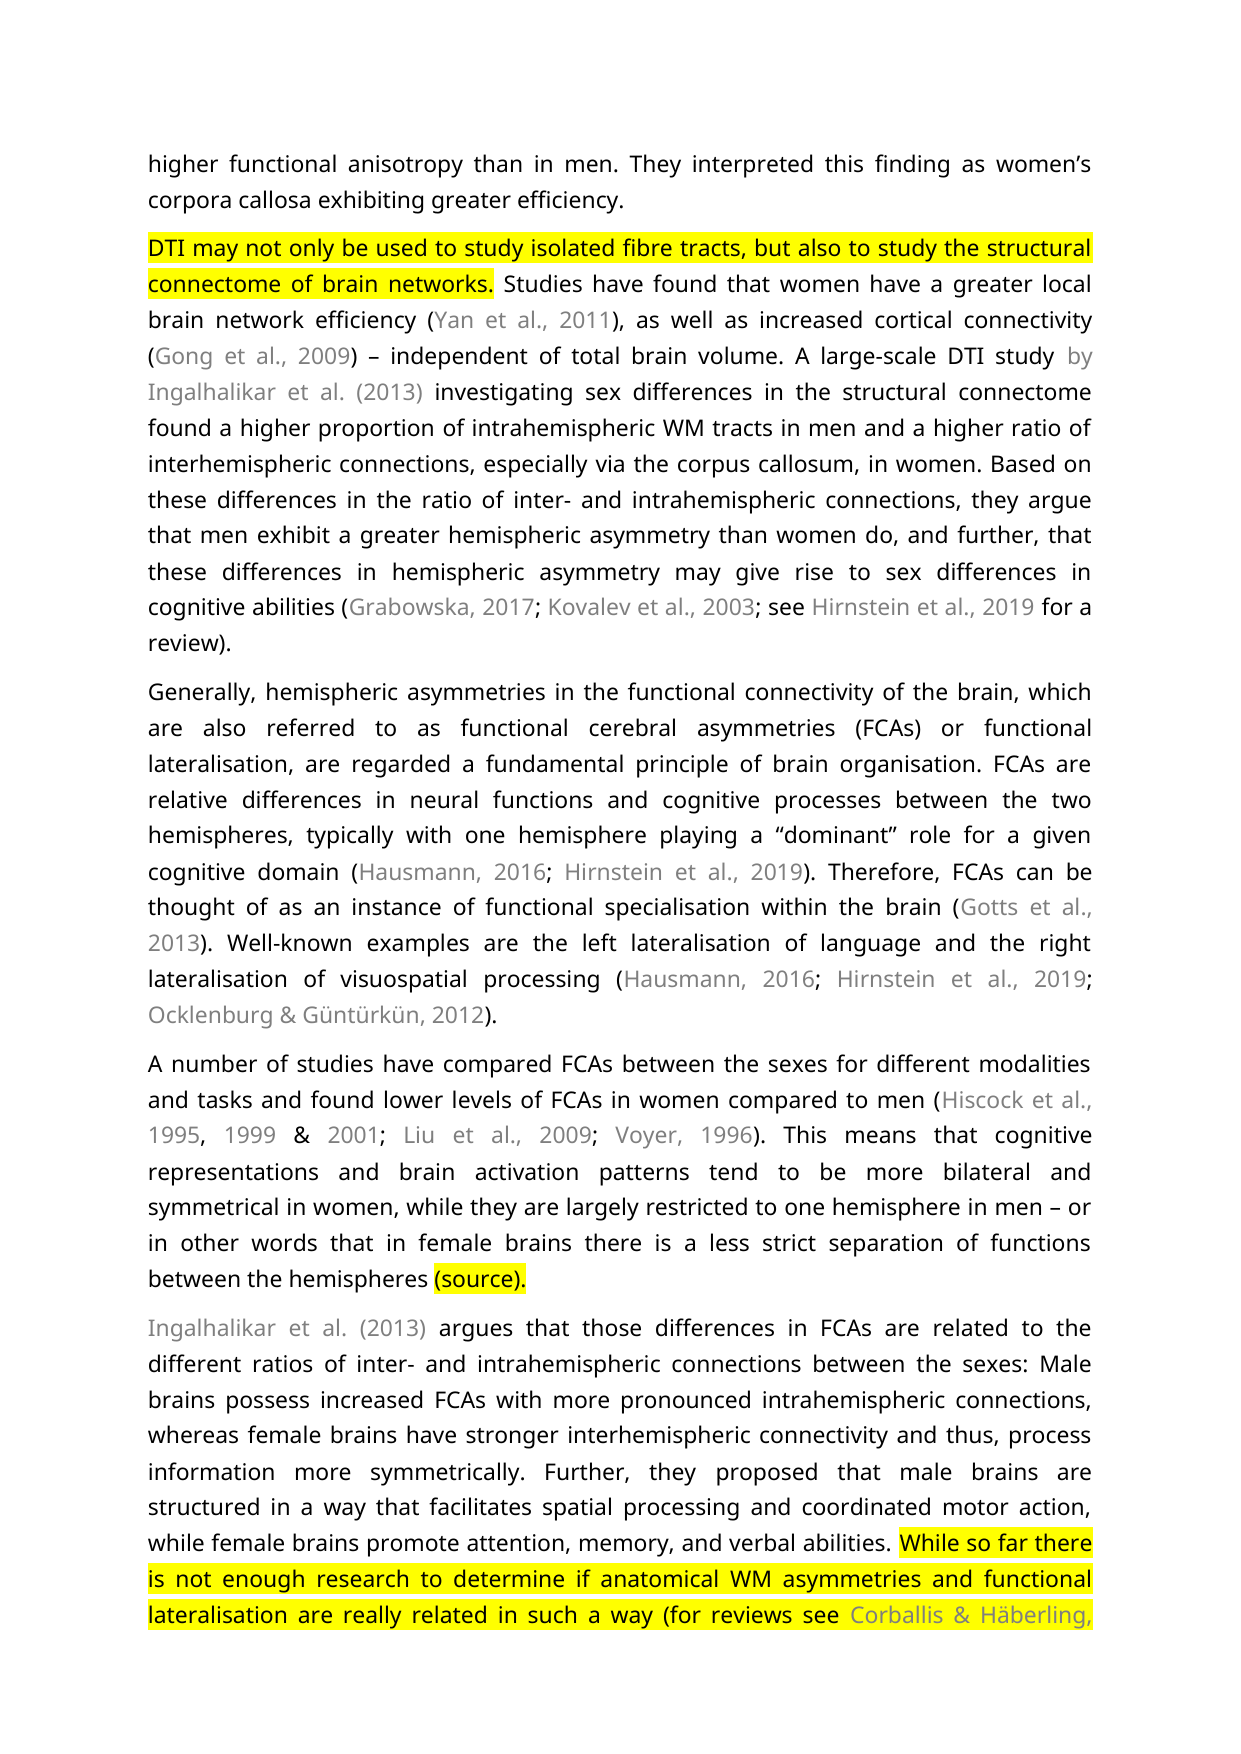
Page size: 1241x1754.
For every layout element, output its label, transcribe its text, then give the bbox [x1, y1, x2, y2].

text A number of studies have compared FCAs between the sexes for different modalities and tasks and found lower levels of FCAs in women compared to men (Hiscock et al., 1995, 1999 & 2001; Liu et al., 2009; Voyer, 1996). This means that cognitive representations and brain activation patterns tend to be more bilateral and symmetrical in women, while they are largely restricted to one hemisphere in men – or in other words that in female brains there is a less strict separation of functions between the hemispheres (source). [148, 1048, 1093, 1294]
text Generally, hemispheric asymmetries in the functional connectivity of the brain, which are also referred to as functional cerebral asymmetries (FCAs) or functional lateralisation, are regarded a fundamental principle of brain organisation. FCAs are relative differences in neural functions and cognitive processes between the two hemispheres, typically with one hemisphere playing a “dominant” role for a given cognitive domain (Hausmann, 2016; Hirnstein et al., 2019). Therefore, FCAs can be thought of as an instance of functional specialisation within the brain (Gotts et al., 2013). Well-known examples are the left lateralisation of language and the right lateralisation of visuospatial processing (Hausmann, 2016; Hirnstein et al., 2019; Ocklenburg & Güntürkün, 2012). [148, 676, 1093, 1030]
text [148, 1312, 1093, 1563]
text DTI may not only be used to study isolated fibre tracts, but also to study the structural connectome of brain networks. Studies have found that women have a greater local brain network efficiency (Yan et al., 2011), as well as increased cortical connectivity (Gong et al., 2009) – independent of total brain volume. A large-scale DTI study by Ingalhalikar et al. (2013) investigating sex differences in the structural connectome found a higher proportion of intrahemispheric WM tracts in men and a higher ratio of interhemispheric connections, especially via the corpus callosum, in women. Based on these differences in the ratio of inter- and intrahemispheric connections, they argue that men exhibit a greater hemispheric asymmetry than women do, and further, that these differences in hemispheric asymmetry may give rise to sex differences in cognitive abilities (Grabowska, 2017; Kovalev et al., 2003; see Hirnstein et al., 2019 for a review). [148, 263, 1093, 658]
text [148, 148, 1093, 215]
